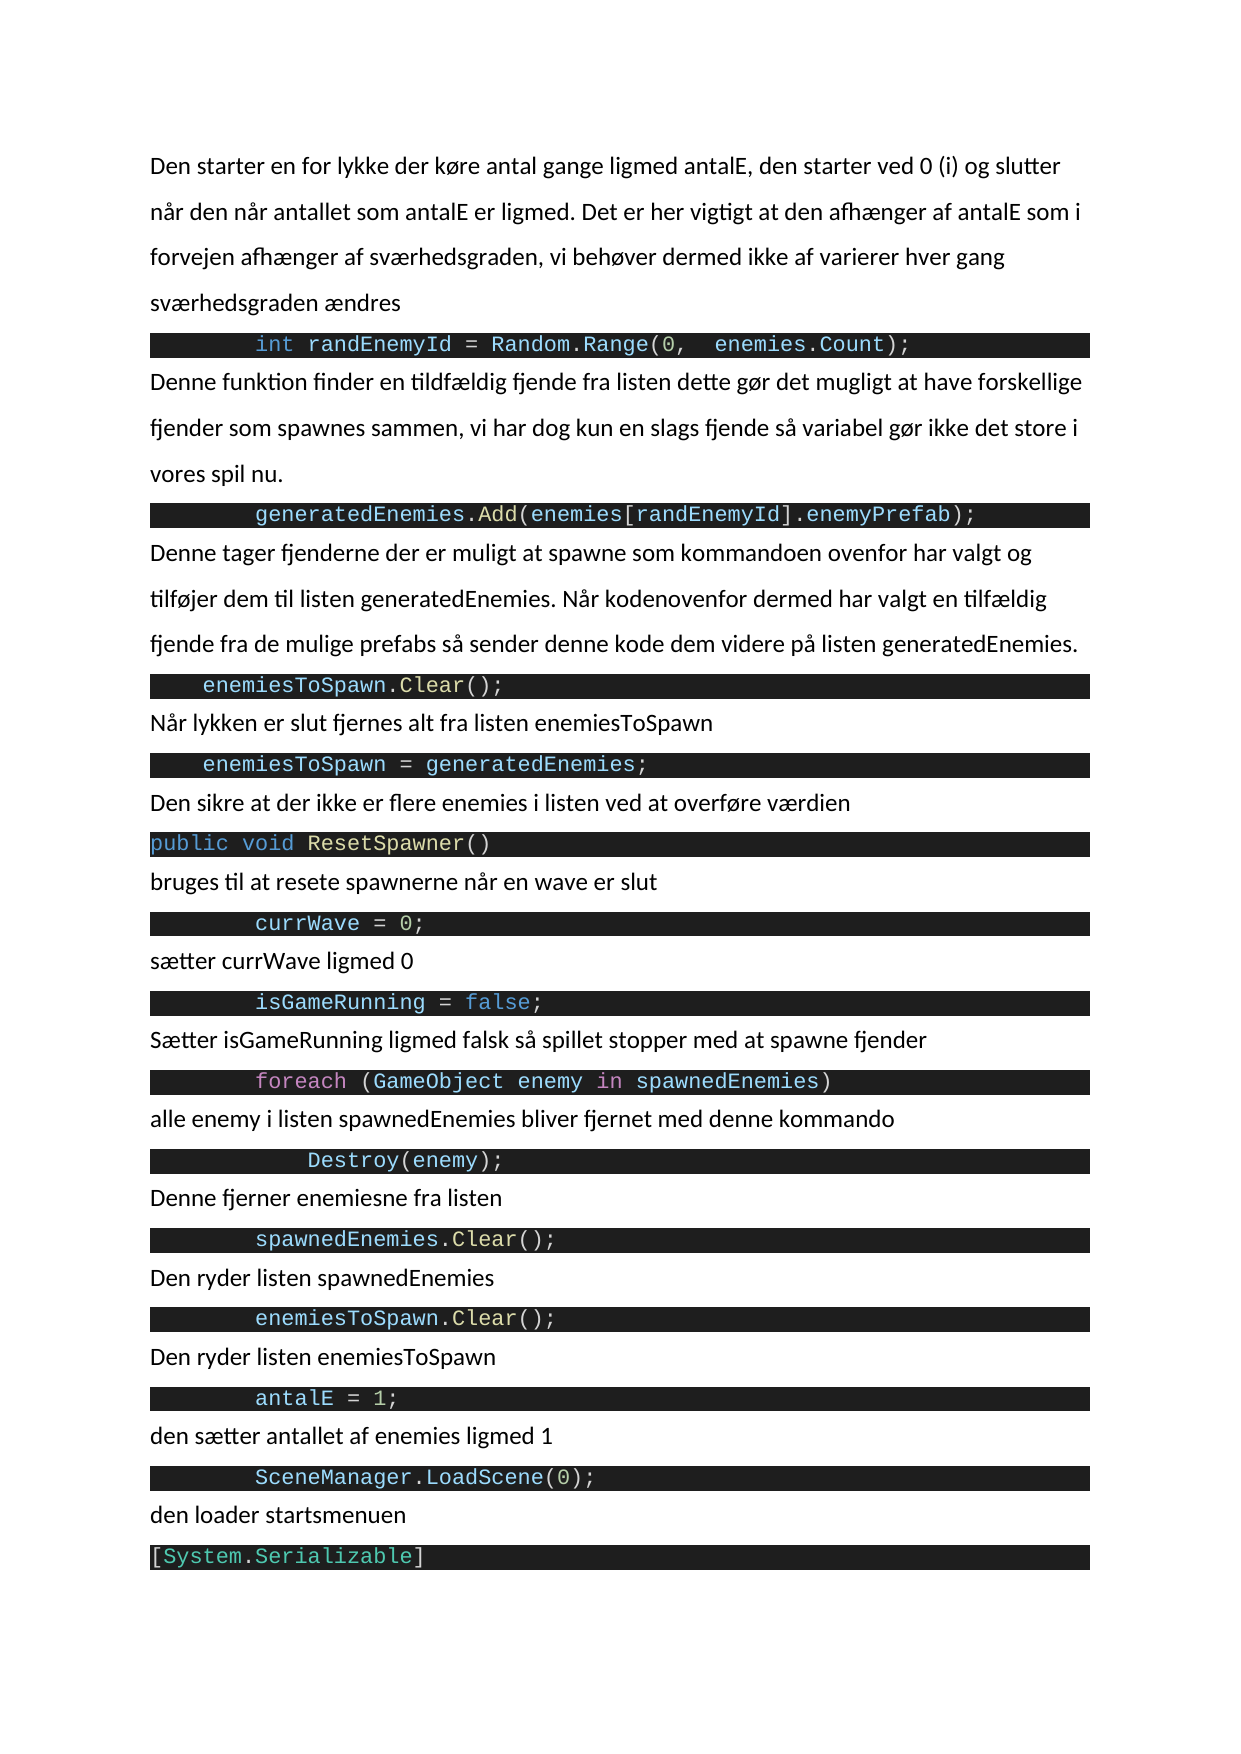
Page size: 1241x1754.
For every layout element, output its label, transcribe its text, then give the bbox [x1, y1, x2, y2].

text Den ryder listen spawnedEnemies [150, 1262, 1090, 1292]
text Den starter en for lykke der køre antal gange ligmed antalE, den starter ved 0 (i) og slutter når den når antallet som antalE er ligmed. Det er her vigtigt at den afhænger af antalE som i forvejen afhænger af sværhedsgraden, vi behøver dermed ikke af varierer hver gang sværhedsgraden ændres [150, 150, 1090, 318]
text Denne tager fjenderne der er muligt at spawne som kommandoen ovenfor har valgt og tilføjer dem til listen generatedEnemies. Når kodenovenfor dermed har valgt en tilfældig fjende fra de mulige prefabs så sender denne kode dem videre på listen generatedEnemies. [150, 537, 1090, 659]
text bruges til at resete spawnerne når en wave er slut [150, 866, 1090, 896]
text int randEnemyId = Random.Range(0, enemies.Count); [150, 333, 1090, 358]
text spawnedEnemies.Clear(); [150, 1228, 1090, 1253]
text enemiesToSpawn.Clear(); [150, 1307, 1090, 1332]
text currWave = 0; [150, 912, 1090, 936]
text den sætter antallet af enemies ligmed 1 [150, 1420, 1090, 1451]
text Denne funktion finder en tildfældig fjende fra listen dette gør det mugligt at have forskellige fjender som spawnes sammen, vi har dog kun en slags fjende så variabel gør ikke det store i vores spil nu. [150, 366, 1090, 488]
text Destroy(enemy); [150, 1149, 1090, 1174]
text Den sikre at der ikke er flere enemies i listen ved at overføre værdien [150, 787, 1090, 817]
text SceneManager.LoadScene(0); [150, 1466, 1090, 1491]
text Denne fjerner enemiesne fra listen [150, 1183, 1090, 1213]
text enemiesToSpawn.Clear(); [150, 674, 1090, 699]
text public void ResetSpawner() [150, 832, 1090, 857]
text den loader startsmenuen [150, 1499, 1090, 1530]
text generatedEnemies.Add(enemies[randEnemyId].enemyPrefab); [150, 503, 1090, 528]
text Sætter isGameRunning ligmed falsk så spillet stopper med at spawne fjender [150, 1024, 1090, 1055]
text alle enemy i listen spawnedEnemies bliver fjernet med denne kommando [150, 1103, 1090, 1134]
text enemiesToSpawn = generatedEnemies; [150, 753, 1090, 778]
text [System.Serializable] [150, 1545, 1090, 1570]
text sætter currWave ligmed 0 [150, 945, 1090, 976]
text Den ryder listen enemiesToSpawn [150, 1341, 1090, 1371]
text isGameRunning = false; [150, 991, 1090, 1016]
text Når lykken er slut fjernes alt fra listen enemiesToSpawn [150, 708, 1090, 738]
text foreach (GameObject enemy in spawnedEnemies) [150, 1070, 1090, 1095]
text antalE = 1; [150, 1387, 1090, 1411]
